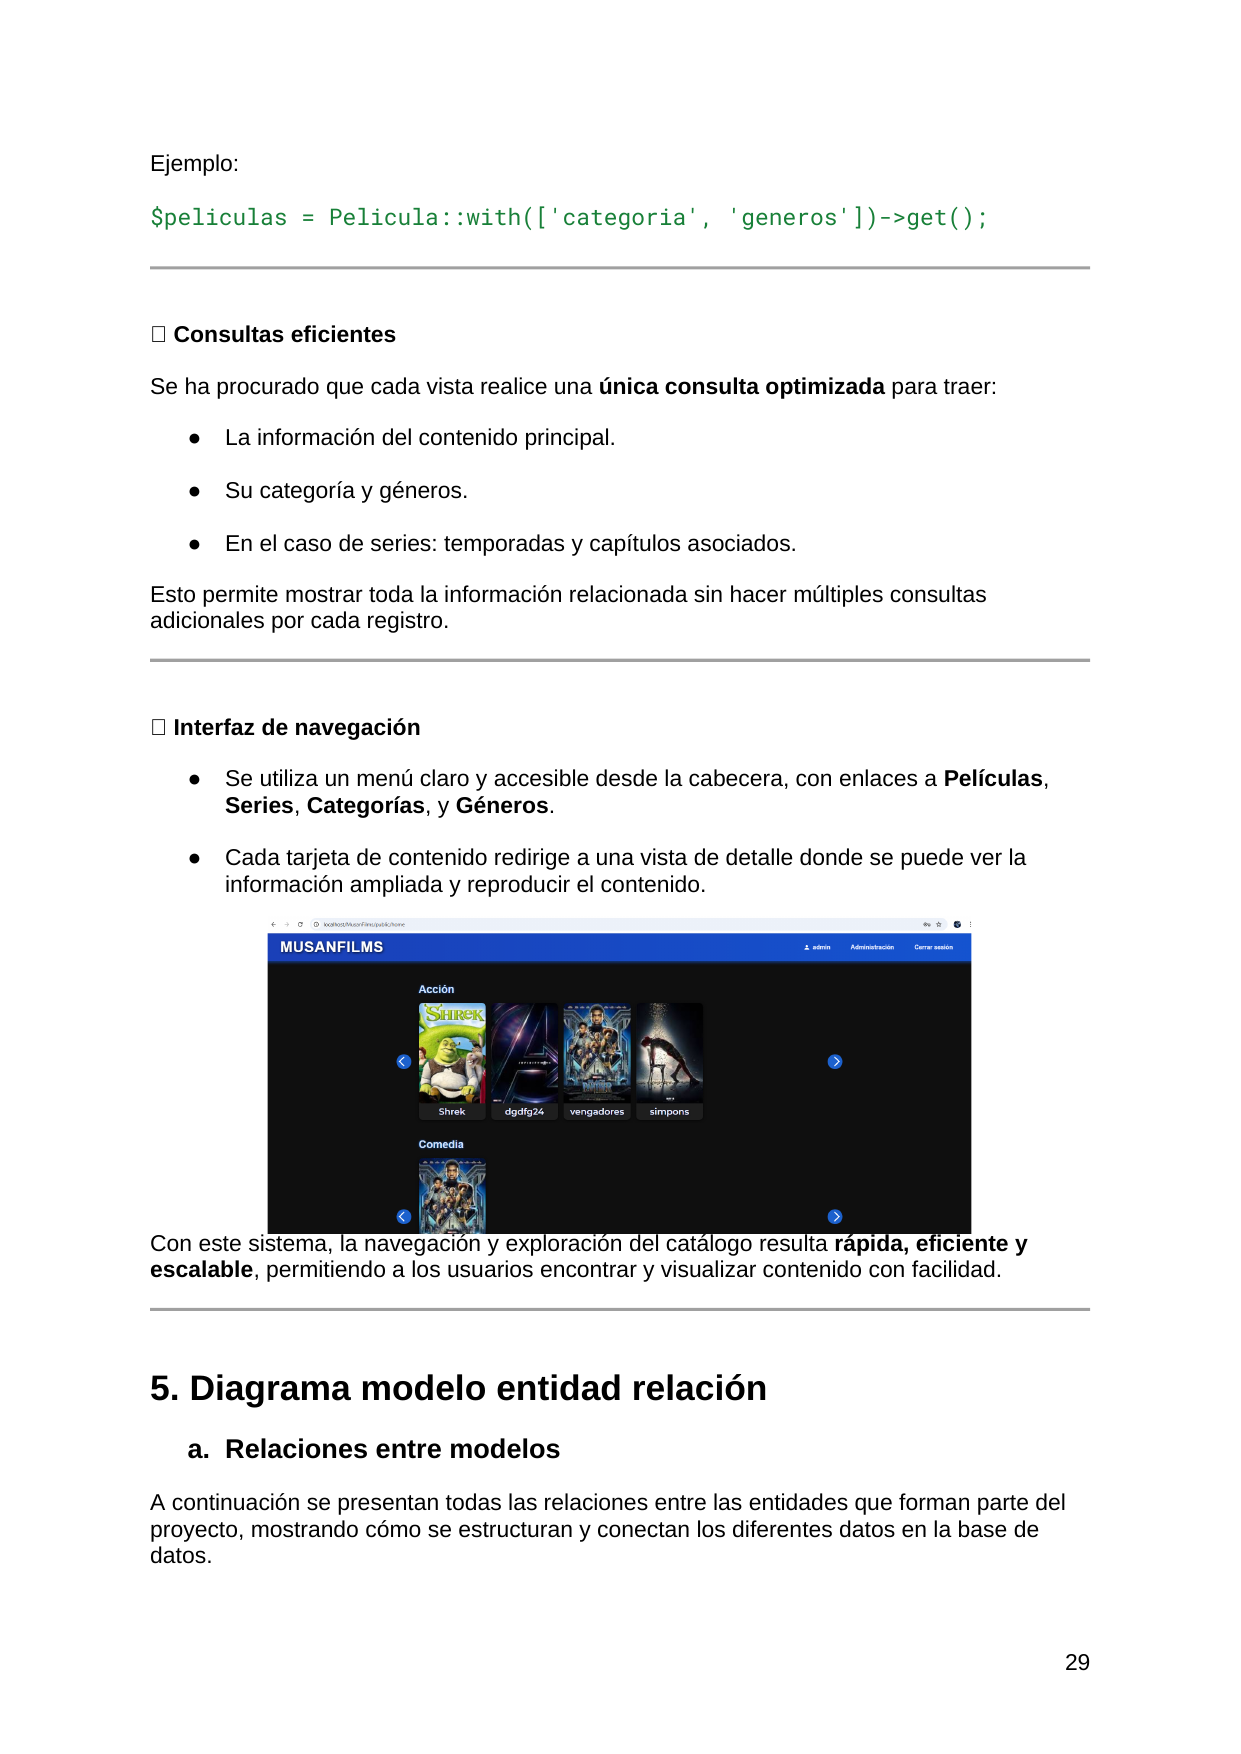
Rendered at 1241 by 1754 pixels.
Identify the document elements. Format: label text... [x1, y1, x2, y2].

text Se ha procurado que cada vista realice una única consulta optimizada para traer: [150, 373, 1090, 399]
subtitle 🧭 Interfaz de navegación [150, 714, 1090, 740]
list Su categoría y géneros. [187, 477, 1090, 529]
text $peliculas = Pelicula::with(['categoria', 'generos'])->get(); [150, 201, 1090, 232]
list Se utiliza un menú claro y accesible desde la cabecera, con enlaces a Películas, Series, Categorías, y Géneros. [187, 765, 1090, 844]
picture [267, 916, 972, 1234]
subtitle 🔄 Consultas eficientes [150, 321, 1090, 348]
text Ejemplo: [150, 150, 1090, 176]
text Con este sistema, la navegación y exploración del catálogo resulta rápida, eficiente y escalable, permitiendo a los usuarios encontrar y visualizar contenido con facilidad. [150, 1230, 1090, 1283]
list Relaciones entre modelos [187, 1433, 1090, 1464]
list La información del contenido principal. [187, 424, 1090, 477]
subtitle 5. Diagrama modelo entidad relación [150, 1367, 1090, 1408]
text Esto permite mostrar toda la información relacionada sin hacer múltiples consultas adicionales por cada registro. [150, 581, 1090, 634]
list En el caso de series: temporadas y capítulos asociados. [187, 529, 1090, 556]
text A continuación se presentan todas las relaciones entre las entidades que forman parte del proyecto, mostrando cómo se estructuran y conectan los diferentes datos en la base de datos. [150, 1489, 1090, 1568]
list Cada tarjeta de contenido redirige a una vista de detalle donde se puede ver la información ampliada y reproducir el contenido. [187, 844, 1090, 897]
